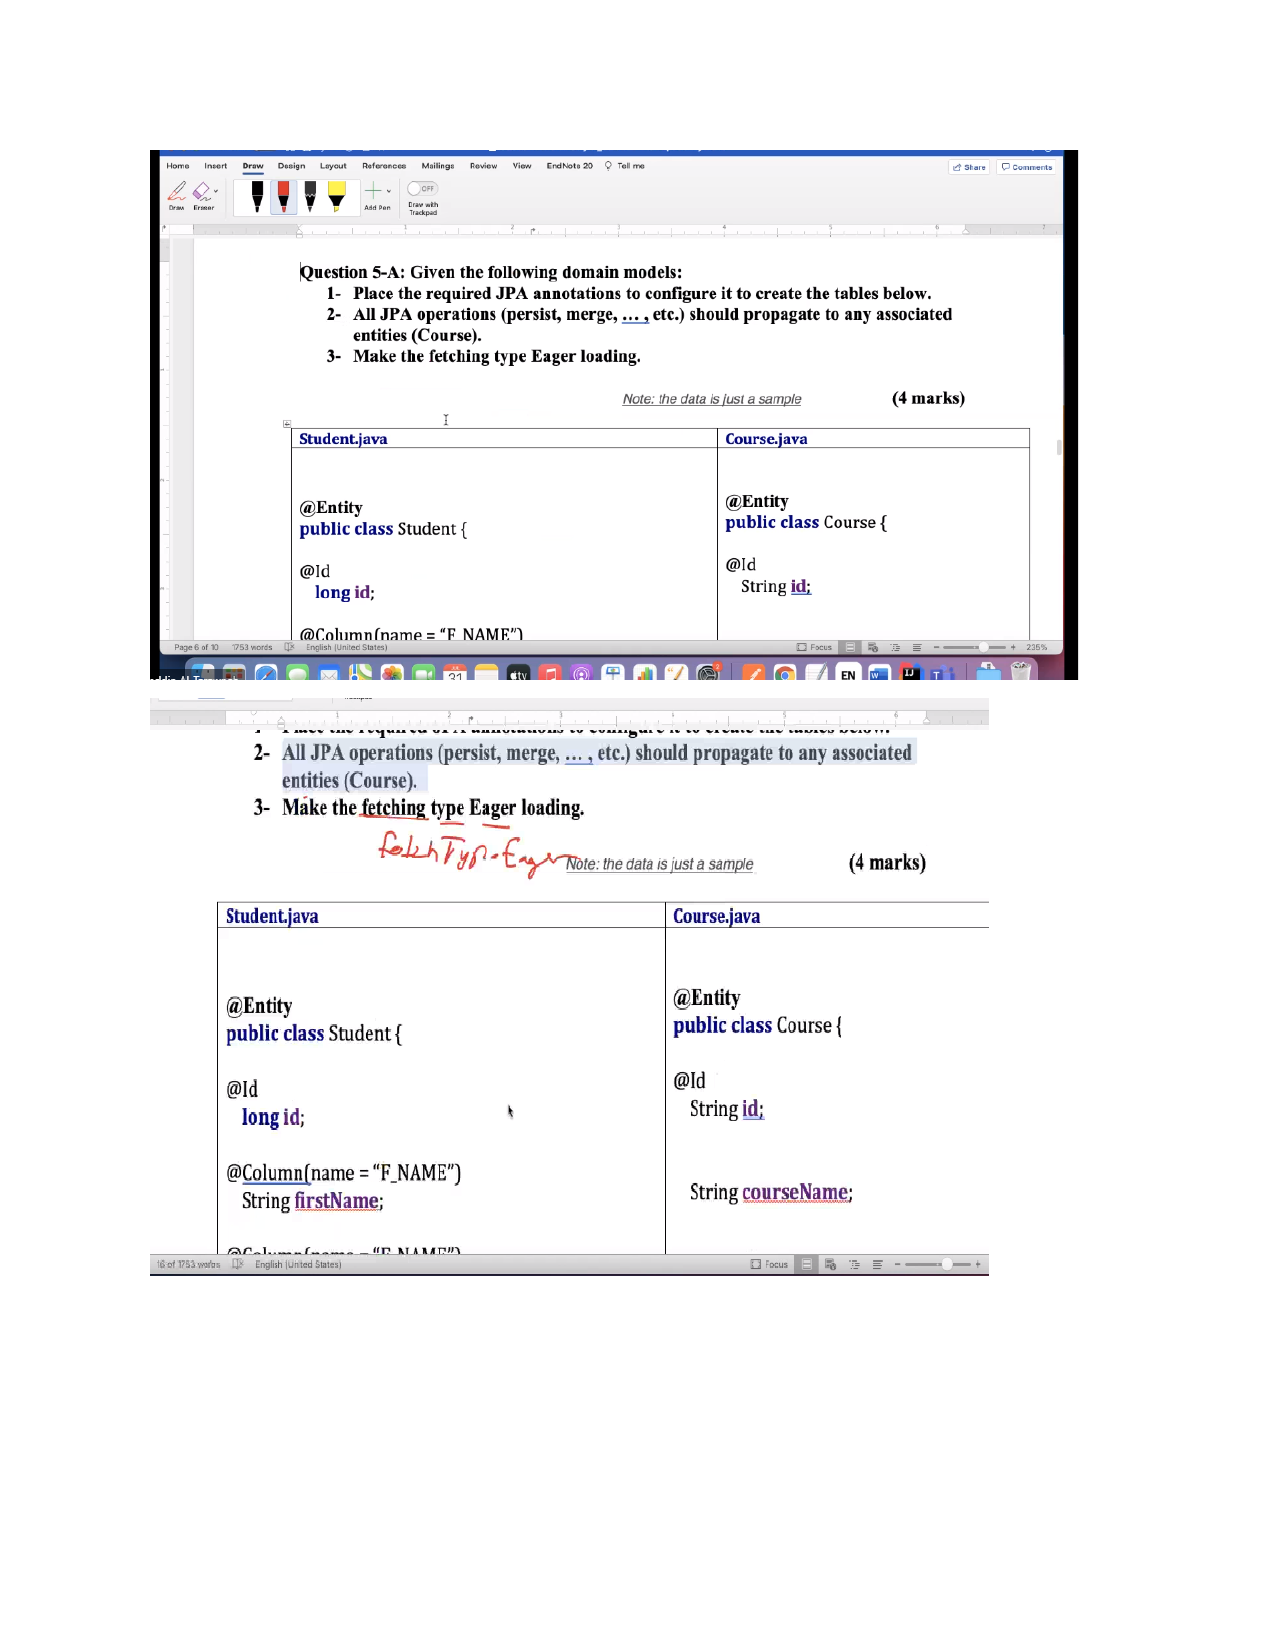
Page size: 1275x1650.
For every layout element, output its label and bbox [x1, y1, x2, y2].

picture [150, 698, 989, 1276]
picture [150, 150, 1079, 680]
